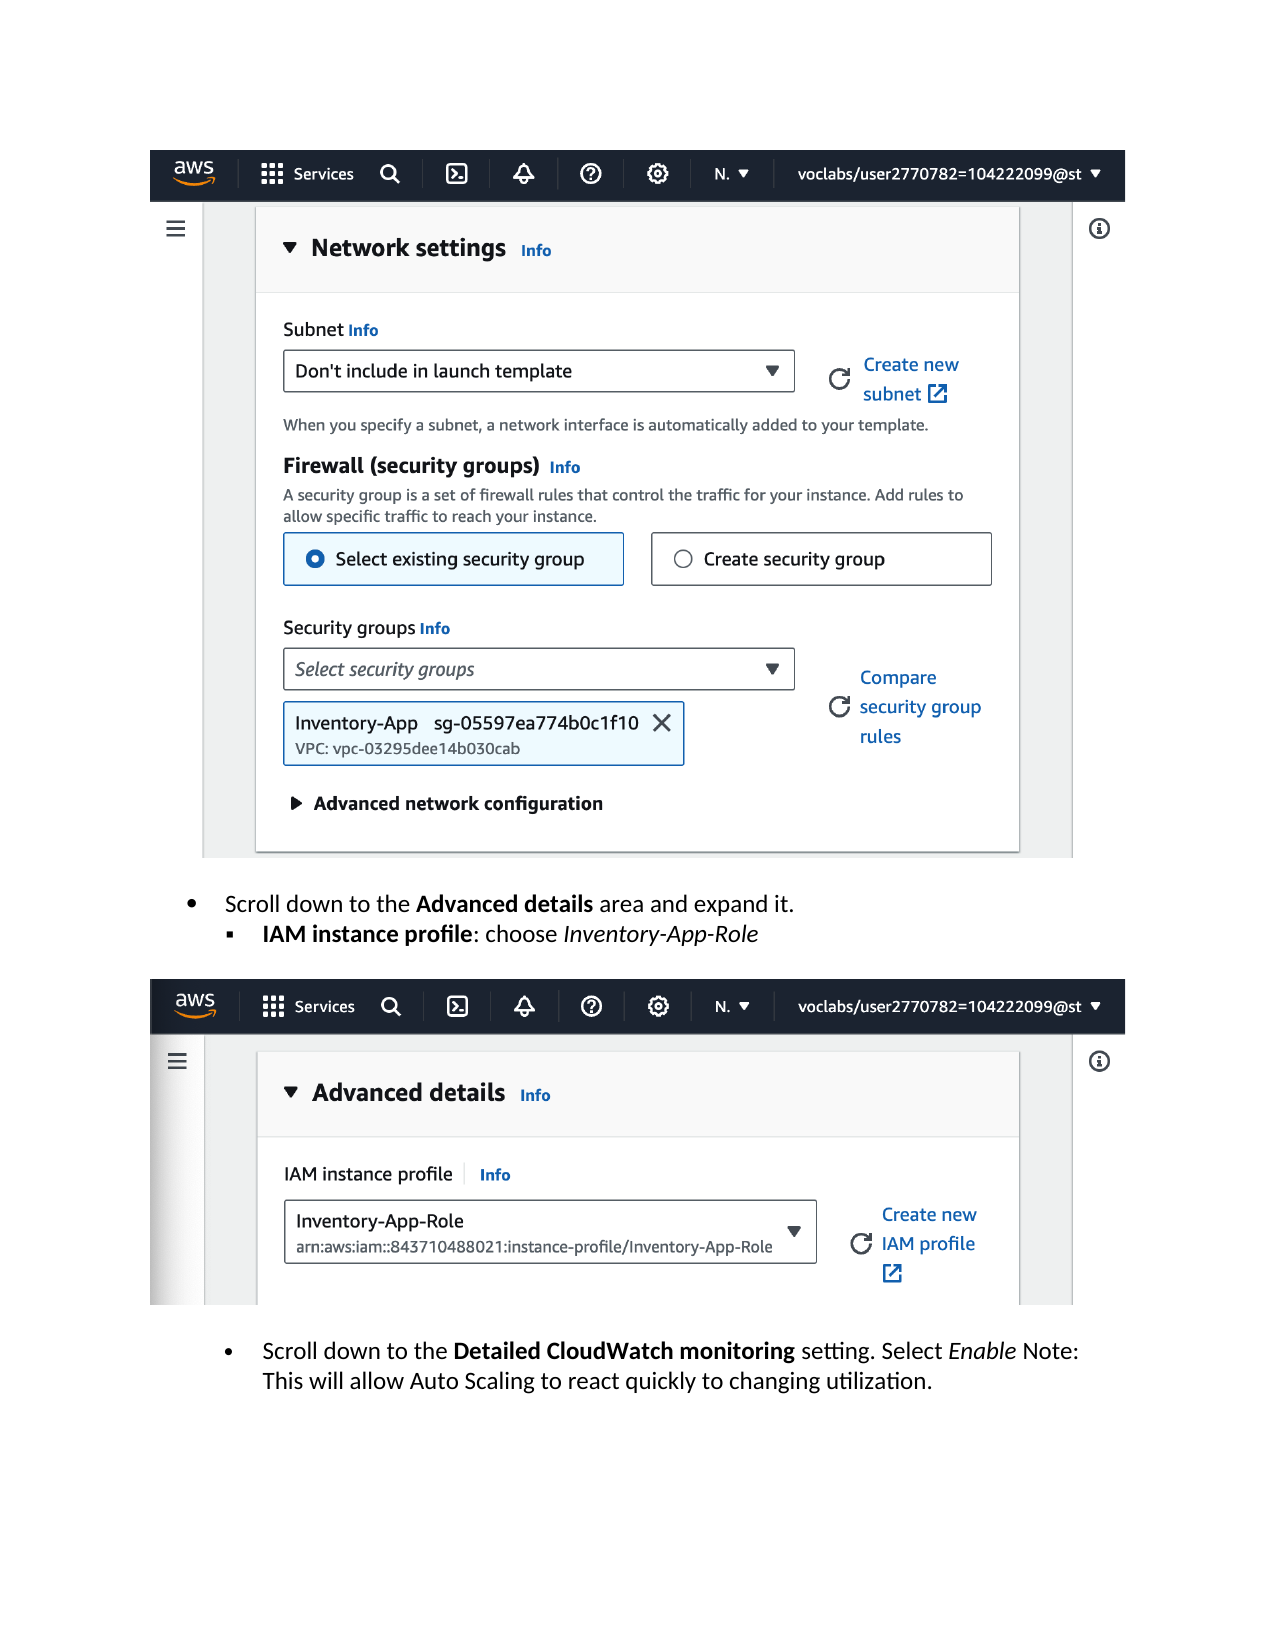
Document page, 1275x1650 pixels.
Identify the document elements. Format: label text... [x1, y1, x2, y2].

list Scroll down to the Detailed CloudWatch monitoring setting. Select Enable Note: This will allow Auto Scaling to react quickly to changing utilization. [225, 1335, 1125, 1396]
list Scroll down to the Advanced details area and expand it. [187, 888, 1125, 918]
list IAM instance profile: choose Inventory-App-Role [225, 918, 1125, 949]
picture [150, 150, 1125, 858]
picture [150, 979, 1125, 1305]
